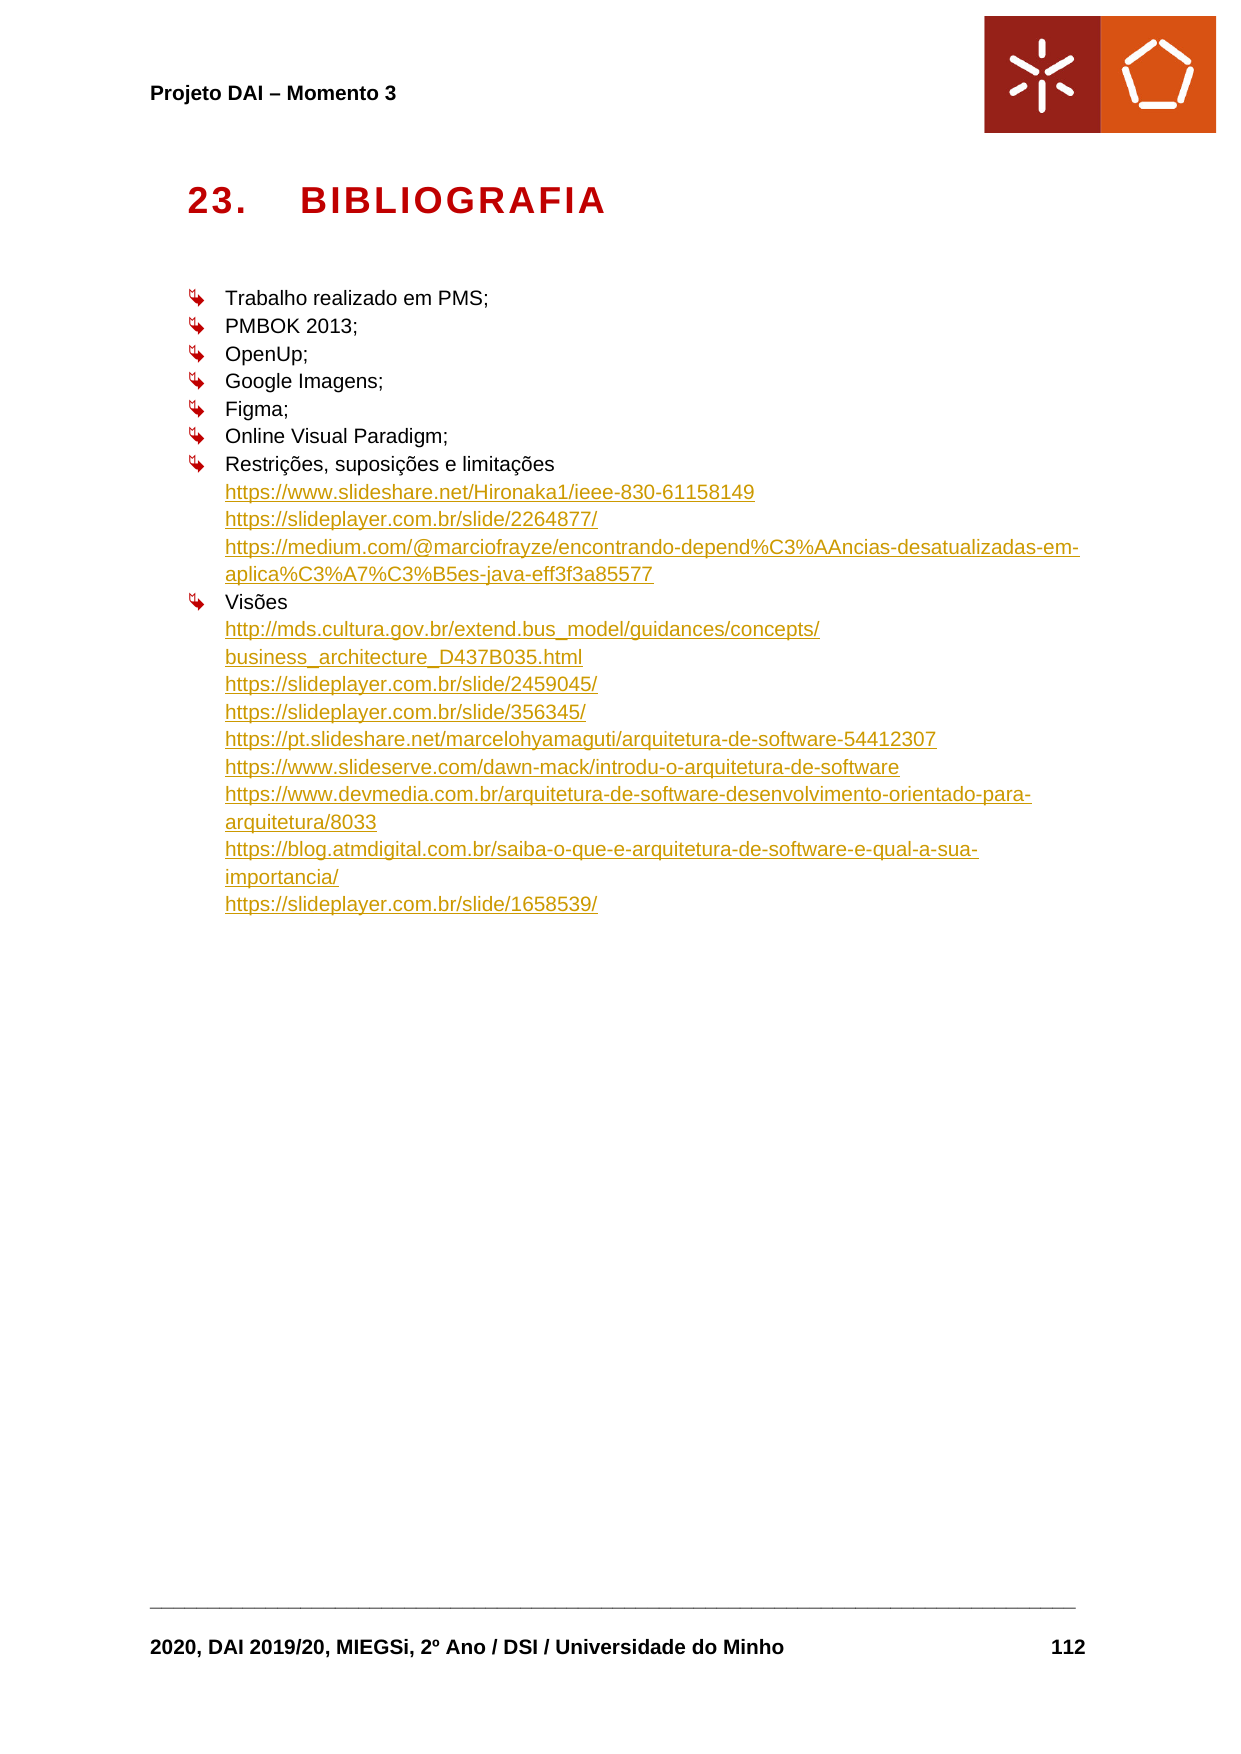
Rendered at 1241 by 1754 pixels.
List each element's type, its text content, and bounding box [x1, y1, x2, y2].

picture [984, 16, 1217, 133]
list Figma; [187, 397, 1090, 421]
list Trabalho realizado em PMS; [187, 286, 1090, 310]
list https://slideplayer.com.br/slide/356345/ [225, 699, 1090, 723]
list https://www.devmedia.com.br/arquitetura-de-software-desenvolvimento-orientado-para-arquitetura/8033 [225, 782, 1090, 833]
list http://mds.cultura.gov.br/extend.bus_model/guidances/concepts/business_architecture_D437B035.html [225, 617, 1090, 668]
list Online Visual Paradigm; [187, 424, 1090, 448]
list PMBOK 2013; [187, 314, 1090, 338]
list Visões [187, 589, 1090, 613]
list Google Imagens; [187, 369, 1090, 393]
list https://slideplayer.com.br/slide/2264877/ [225, 507, 1090, 531]
list https://slideplayer.com.br/slide/1658539/ [225, 892, 1090, 916]
list https://medium.com/@marciofrayze/encontrando-depend%C3%AAncias-desatualizadas-em-aplica%C3%A7%C3%B5es-java-eff3f3a85577 [225, 534, 1090, 586]
list https://blog.atmdigital.com.br/saiba-o-que-e-arquitetura-de-software-e-qual-a-sua-importancia/ [225, 837, 1090, 888]
subtitle Bibliografia [187, 178, 1090, 221]
list https://pt.slideshare.net/marcelohyamaguti/arquitetura-de-software-54412307 [225, 727, 1090, 751]
list Restrições, suposições e limitações [187, 452, 1090, 476]
list OpenUp; [187, 341, 1090, 366]
list https://www.slideshare.net/Hironaka1/ieee-830-61158149 [225, 479, 1090, 503]
list https://slideplayer.com.br/slide/2459045/ [225, 672, 1090, 696]
list https://www.slideserve.com/dawn-mack/introdu-o-arquitetura-de-software [225, 754, 1090, 778]
